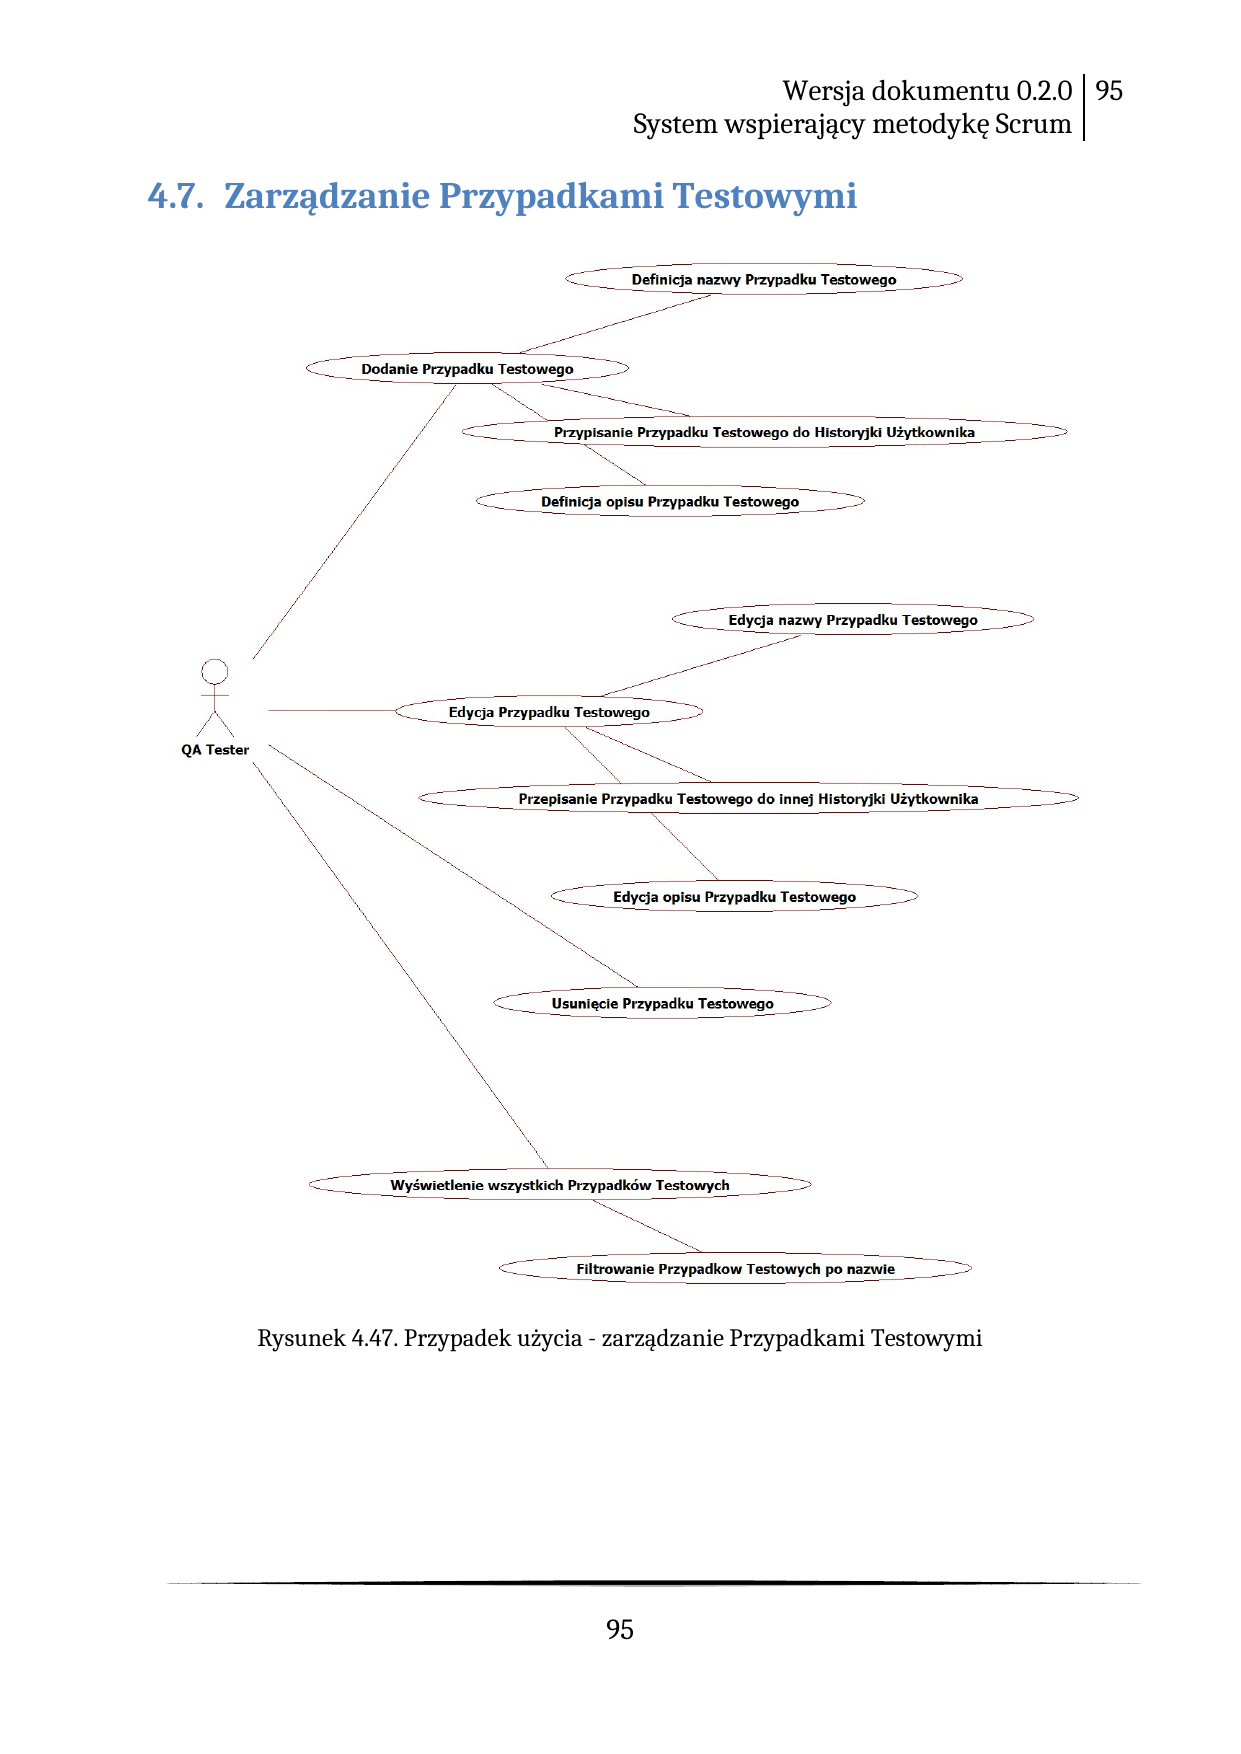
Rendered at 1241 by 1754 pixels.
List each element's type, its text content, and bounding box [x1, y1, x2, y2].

picture [147, 248, 1093, 1298]
subtitle Zarządzanie Przypadkami Testowymi [148, 174, 1093, 217]
text Rysunek 4.47. Przypadek użycia - zarządzanie Przypadkami Testowymi [148, 1323, 1093, 1352]
picture [166, 1579, 1142, 1587]
